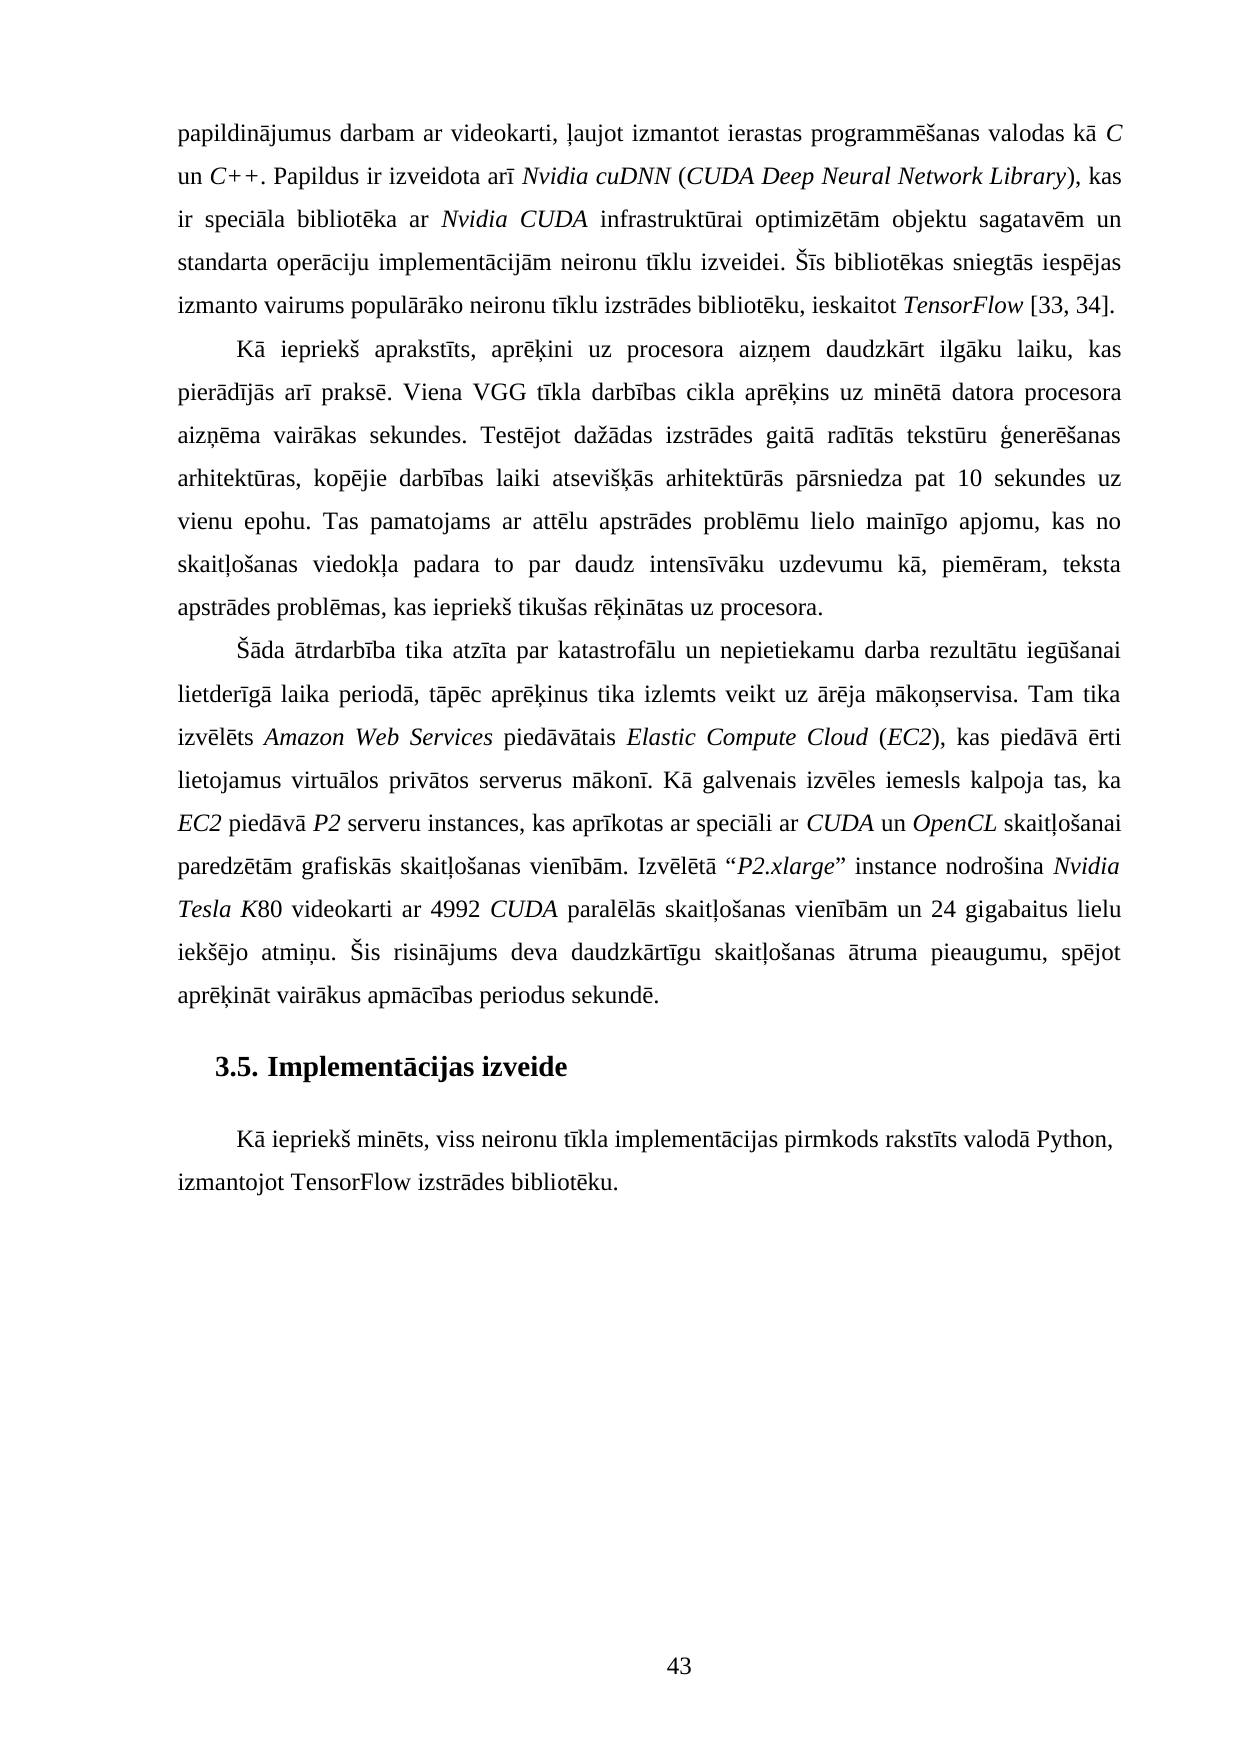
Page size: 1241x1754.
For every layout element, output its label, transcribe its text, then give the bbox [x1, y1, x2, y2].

subtitle Implementācijas izveide [215, 1049, 1122, 1082]
text Šāda ātrdarbība tika atzīta par katastrofālu un nepietiekamu darba rezultātu iegūšanai lietderīgā laika periodā, tāpēc aprēķinus tika izlemts veikt uz ārēja mākoņservisa. Tam tika izvēlēts Amazon Web Services piedāvātais Elastic Compute Cloud (EC2), kas piedāvā ērti lietojamus virtuālos privātos serverus mākonī. Kā galvenais izvēles iemesls kalpoja tas, ka EC2 piedāvā P2 serveru instances, kas aprīkotas ar speciāli ar CUDA un OpenCL skaitļošanai paredzētām grafiskās skaitļošanas vienībām. Izvēlētā “P2.xlarge” instance nodrošina Nvidia Tesla K80 videokarti ar 4992 CUDA paralēlās skaitļošanas vienībām un 24 gigabaitus lielu iekšējo atmiņu. Šis risinājums deva daudzkārtīgu skaitļošanas ātruma pieaugumu, spējot aprēķināt vairākus apmācības periodus sekundē. [177, 636, 1122, 1009]
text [177, 118, 1122, 319]
text Kā iepriekš minēts, viss neironu tīkla implementācijas pirmkods rakstīts valodā Python, izmantojot TensorFlow izstrādes bibliotēku. [177, 1124, 1122, 1196]
text Kā iepriekš aprakstīts, aprēķini uz procesora aizņem daudzkārt ilgāku laiku, kas pierādījās arī praksē. Viena VGG tīkla darbības cikla aprēķins uz minētā datora procesora aizņēma vairākas sekundes. Testējot dažādas izstrādes gaitā radītās tekstūru ģenerēšanas arhitektūras, kopējie darbības laiki atsevišķās arhitektūrās pārsniedza pat 10 sekundes uz vienu epohu. Tas pamatojams ar attēlu apstrādes problēmu lielo mainīgo apjomu, kas no skaitļošanas viedokļa padara to par daudz intensīvāku uzdevumu kā, piemēram, teksta apstrādes problēmas, kas iepriekš tikušas rēķinātas uz procesora. [177, 334, 1122, 621]
